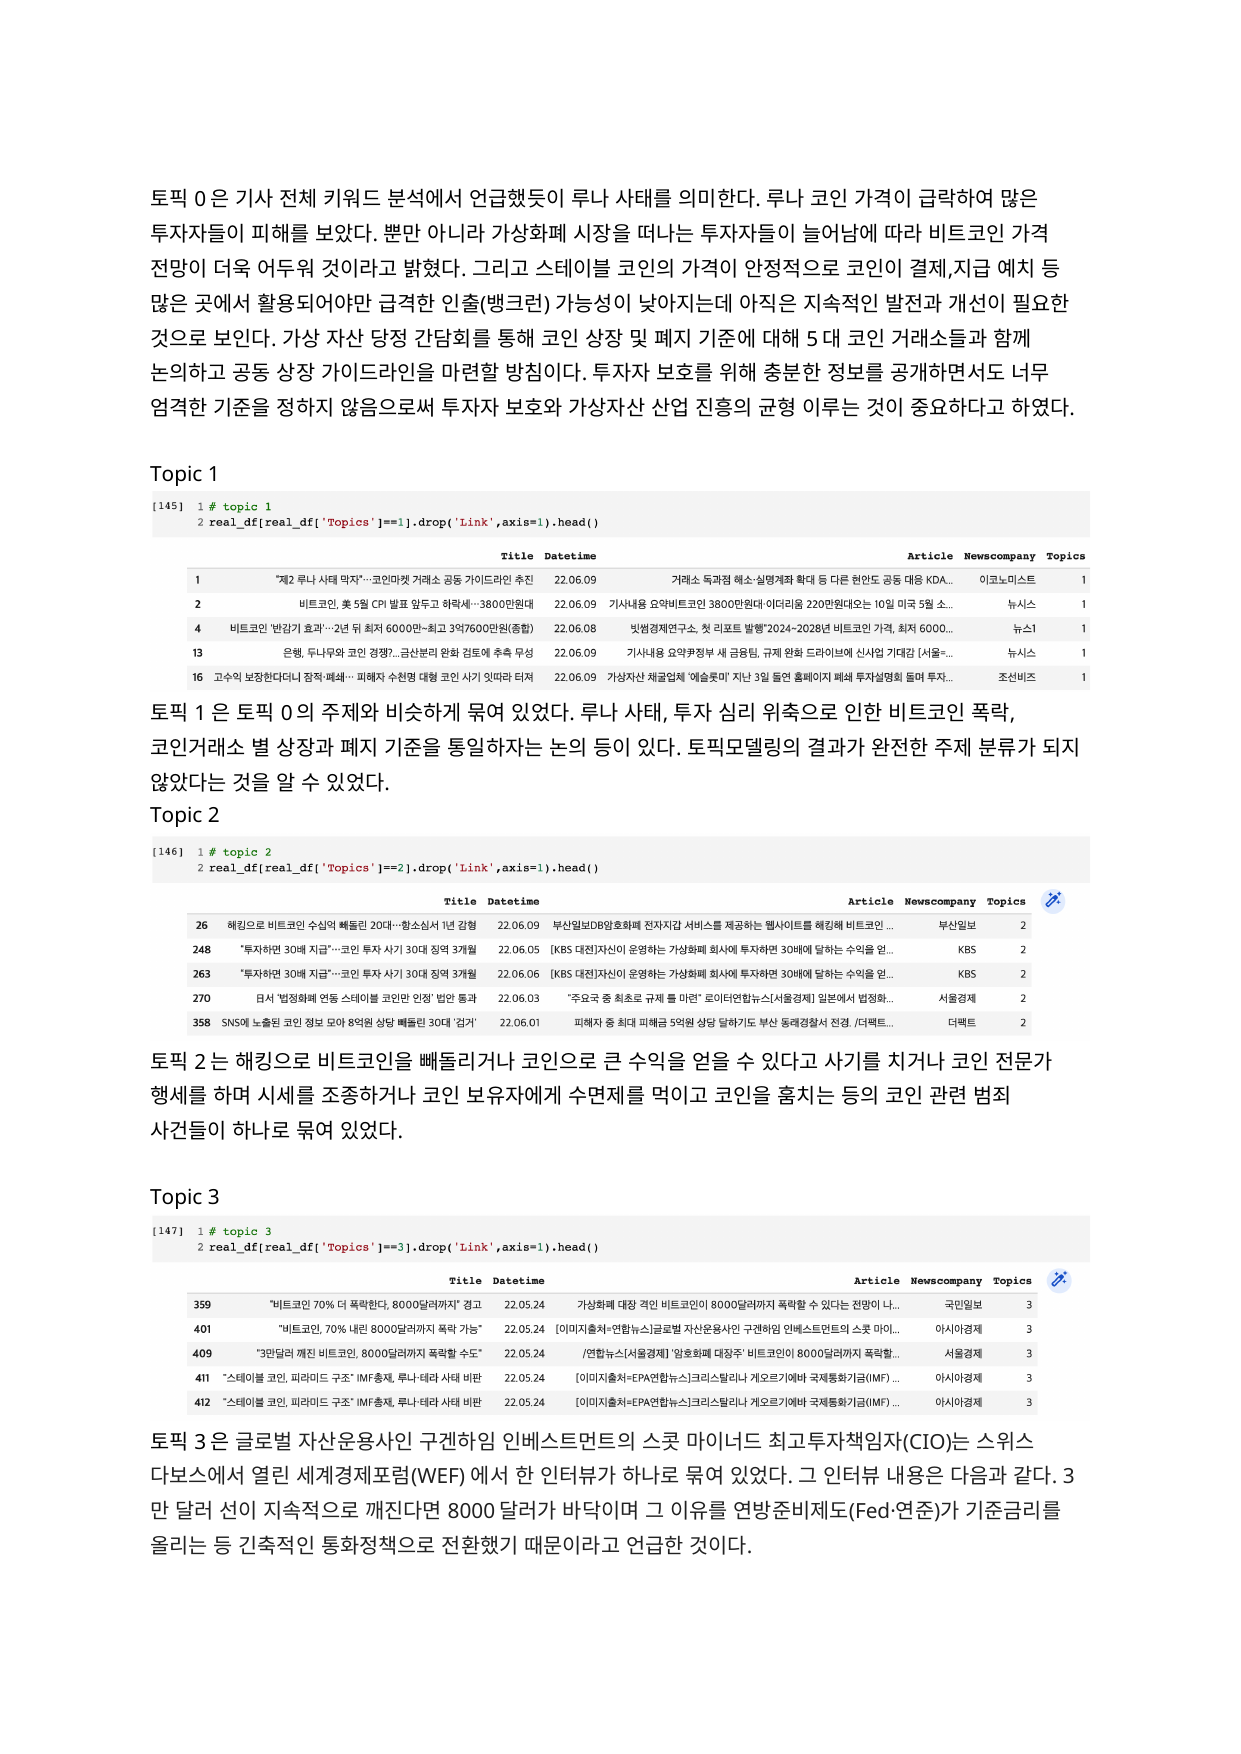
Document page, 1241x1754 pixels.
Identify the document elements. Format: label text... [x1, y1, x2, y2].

text Topic 3 [150, 1182, 1090, 1210]
picture [150, 833, 1091, 1041]
text 토픽 2는 해킹으로 비트코인을 빼돌리거나 코인으로 큰 수익을 얻을 수 있다고 사기를 치거나 코인 전문가 행세를 하며 시세를 조종하거나 코인 보유자에게 수면제를 먹이고 코인을 훔치는 등의 코인 관련 범죄 사건들이 하나로 묶여 있었다. [150, 1045, 1090, 1145]
picture [150, 1214, 1091, 1421]
picture [150, 491, 1091, 692]
text 토픽 3은 글로벌 자산운용사인 구겐하임 인베스트먼트의 스콧 마이너드 최고투자책임자(CIO)는 스위스 다보스에서 열린 세계경제포럼(WEF) 에서 한 인터뷰가 하나로 묶여 있었다. 그 인터뷰 내용은 다음과 같다. 3만 달러 선이 지속적으로 깨진다면 8000달러가 바닥이며 그 이유를 연방준비제도(Fed·연준)가 기준금리를 올리는 등 긴축적인 통화정책으로 전환했기 때문이라고 언급한 것이다. [150, 1425, 1090, 1560]
text 토픽 0은 기사 전체 키워드 분석에서 언급했듯이 루나 사태를 의미한다. 루나 코인 가격이 급락하여 많은 투자자들이 피해를 보았다. 뿐만 아니라 가상화폐 시장을 떠나는 투자자들이 늘어남에 따라 비트코인 가격 전망이 더욱 어두워 것이라고 밝혔다. 그리고 스테이블 코인의 가격이 안정적으로 코인이 결제,지급 예치 등 많은 곳에서 활용되어야만 급격한 인출(뱅크런) 가능성이 낮아지는데 아직은 지속적인 발전과 개선이 필요한 것으로 보인다. 가상 자산 당정 간담회를 통해 코인 상장 및 폐지 기준에 대해 5대 코인 거래소들과 함께 논의하고 공동 상장 가이드라인을 마련할 방침이다. 투자자 보호를 위해 충분한 정보를 공개하면서도 너무 엄격한 기준을 정하지 않음으로써 투자자 보호와 가상자산 산업 진흥의 균형 이루는 것이 중요하다고 하였다. [150, 183, 1090, 422]
text Topic 1 [150, 459, 1090, 487]
text 토픽 1 은 토픽 0의 주제와 비슷하게 묶여 있었다. 루나 사태, 투자 심리 위축으로 인한 비트코인 폭락, 코인거래소 별 상장과 폐지 기준을 통일하자는 논의 등이 있다. 토픽모델링의 결과가 완전한 주제 분류가 되지 않았다는 것을 알 수 있었다. [150, 696, 1090, 796]
text Topic 2 [150, 801, 1090, 829]
